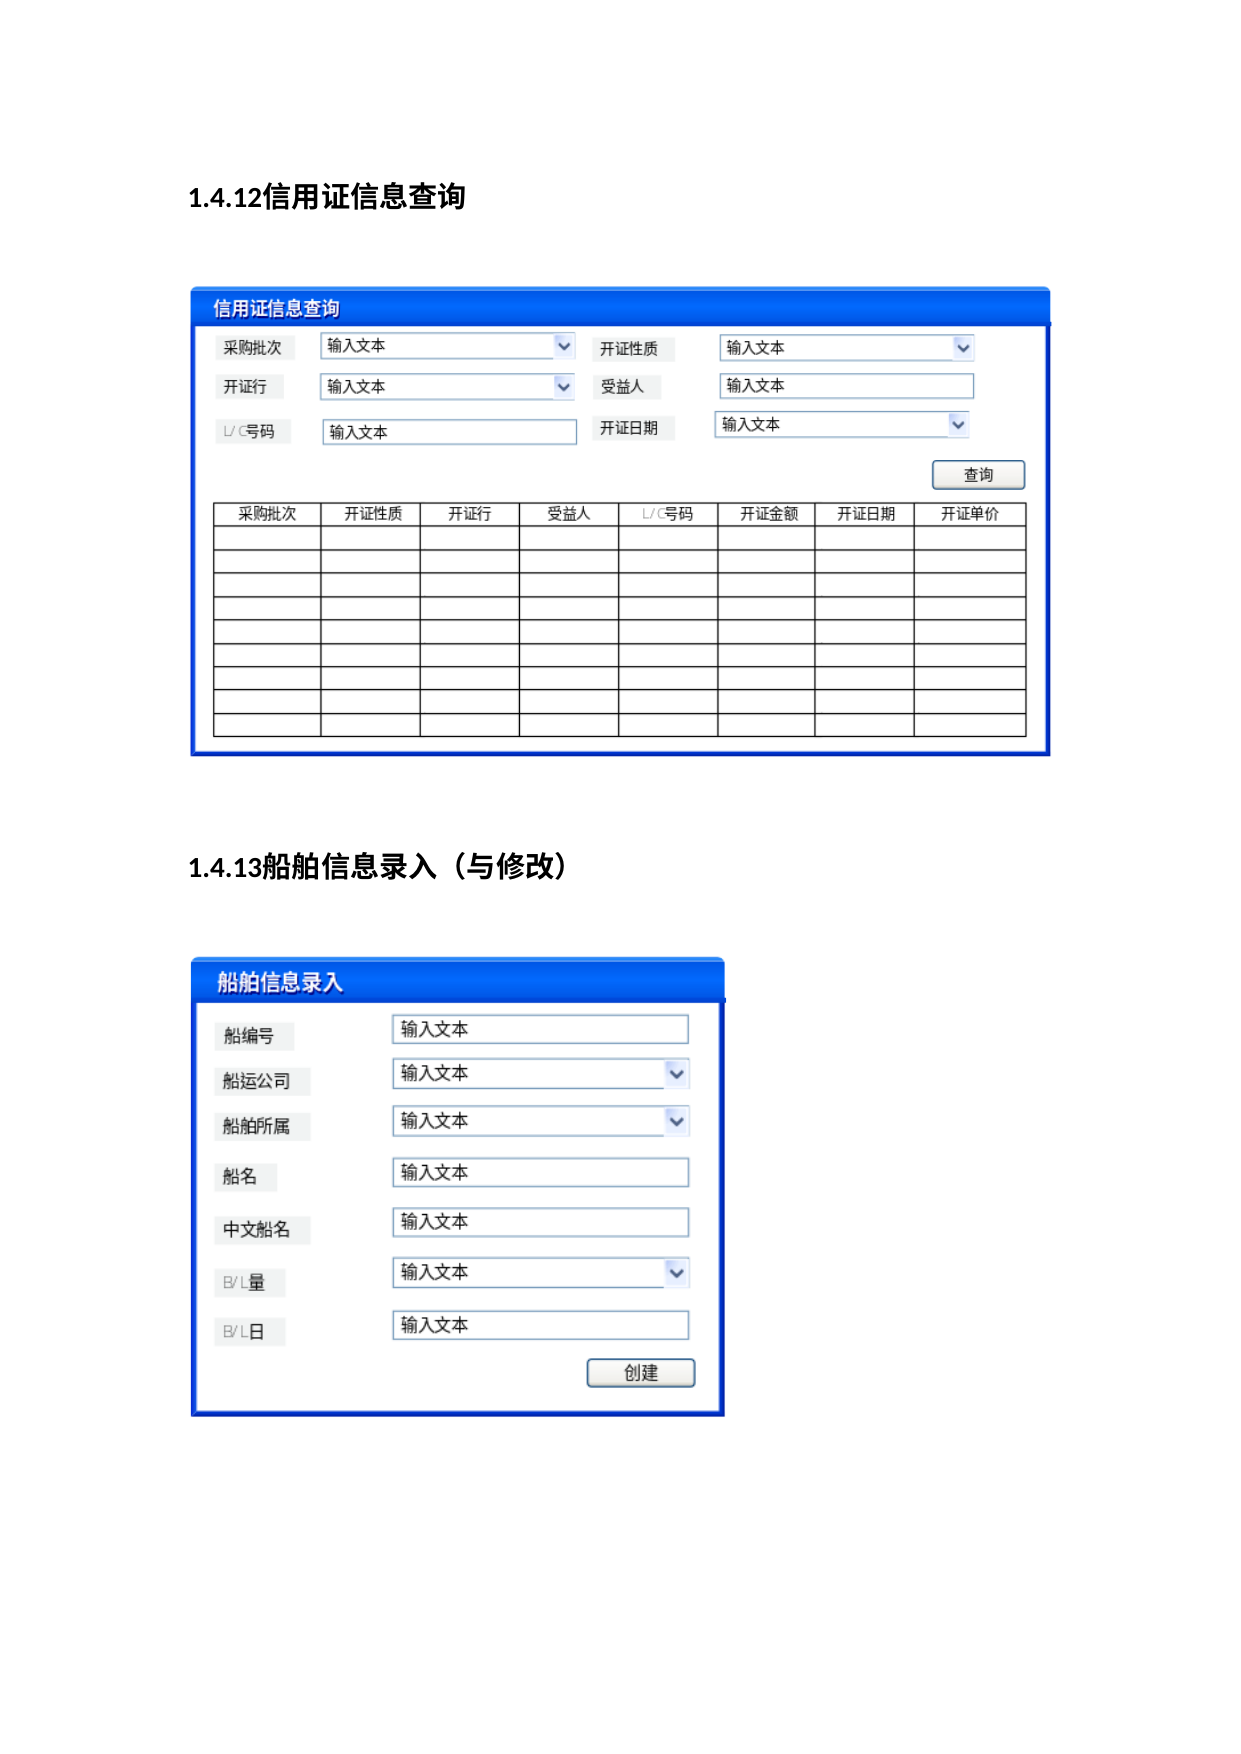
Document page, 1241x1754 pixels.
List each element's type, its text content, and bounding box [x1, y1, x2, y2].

subtitle 信用证信息查询 [187, 162, 1053, 227]
subtitle 船舶信息录入（与修改） [187, 832, 1053, 897]
